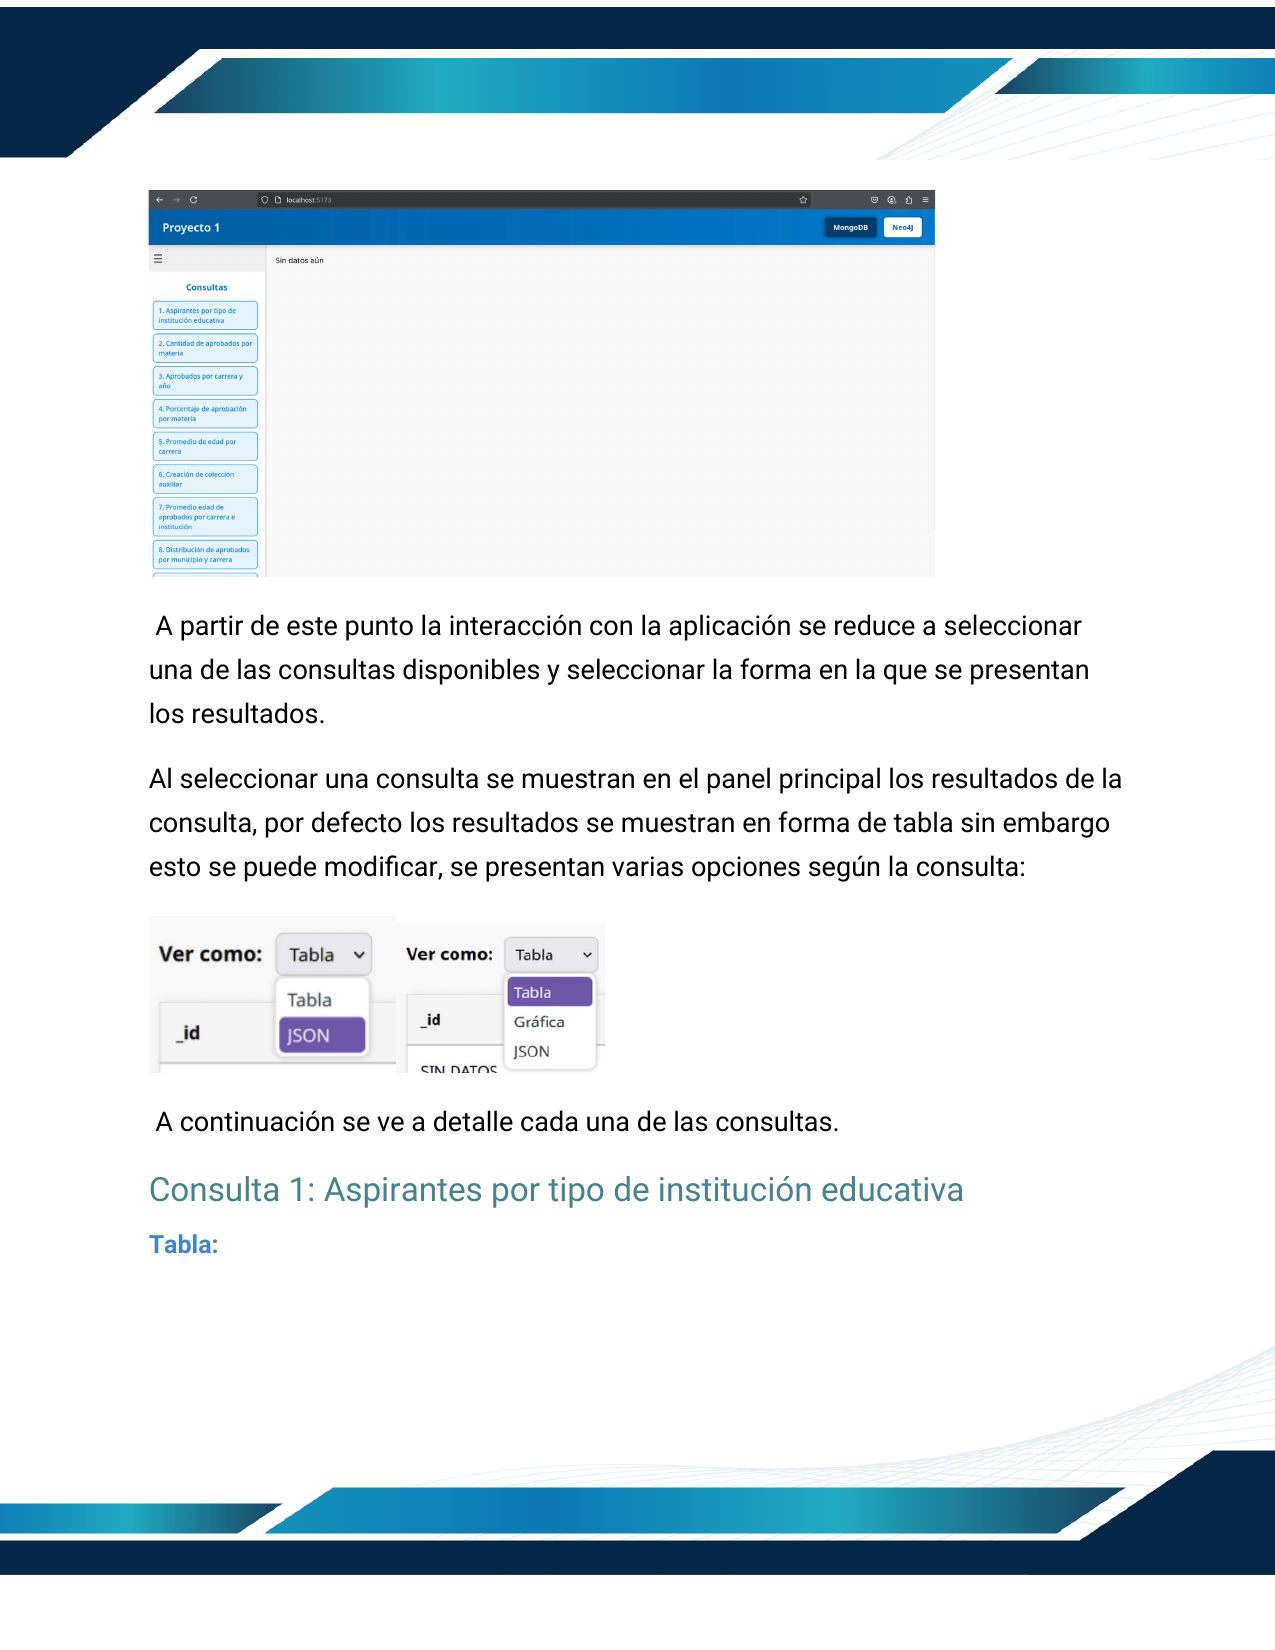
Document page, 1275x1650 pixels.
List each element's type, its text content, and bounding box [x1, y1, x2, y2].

picture [148, 190, 936, 577]
text Al seleccionar una consulta se muestran en el panel principal los resultados de la consulta, por defecto los resultados se muestran en forma de tabla sin embargo esto se puede modificar, se presentan varias opciones según la consulta: [148, 763, 1125, 883]
picture [0, 7, 1275, 160]
text A continuación se ve a detalle cada una de las consultas. [148, 1106, 1125, 1138]
subtitle Tabla: [148, 1231, 1125, 1260]
subtitle Consulta 1: Aspirantes por tipo de institución educativa [148, 1171, 1125, 1210]
text A partir de este punto la interacción con la aplicación se reduce a seleccionar una de las consultas disponibles y seleccionar la forma en la que se presentan los resultados. [148, 610, 1125, 730]
picture [0, 1346, 1275, 1575]
picture [148, 916, 606, 1073]
